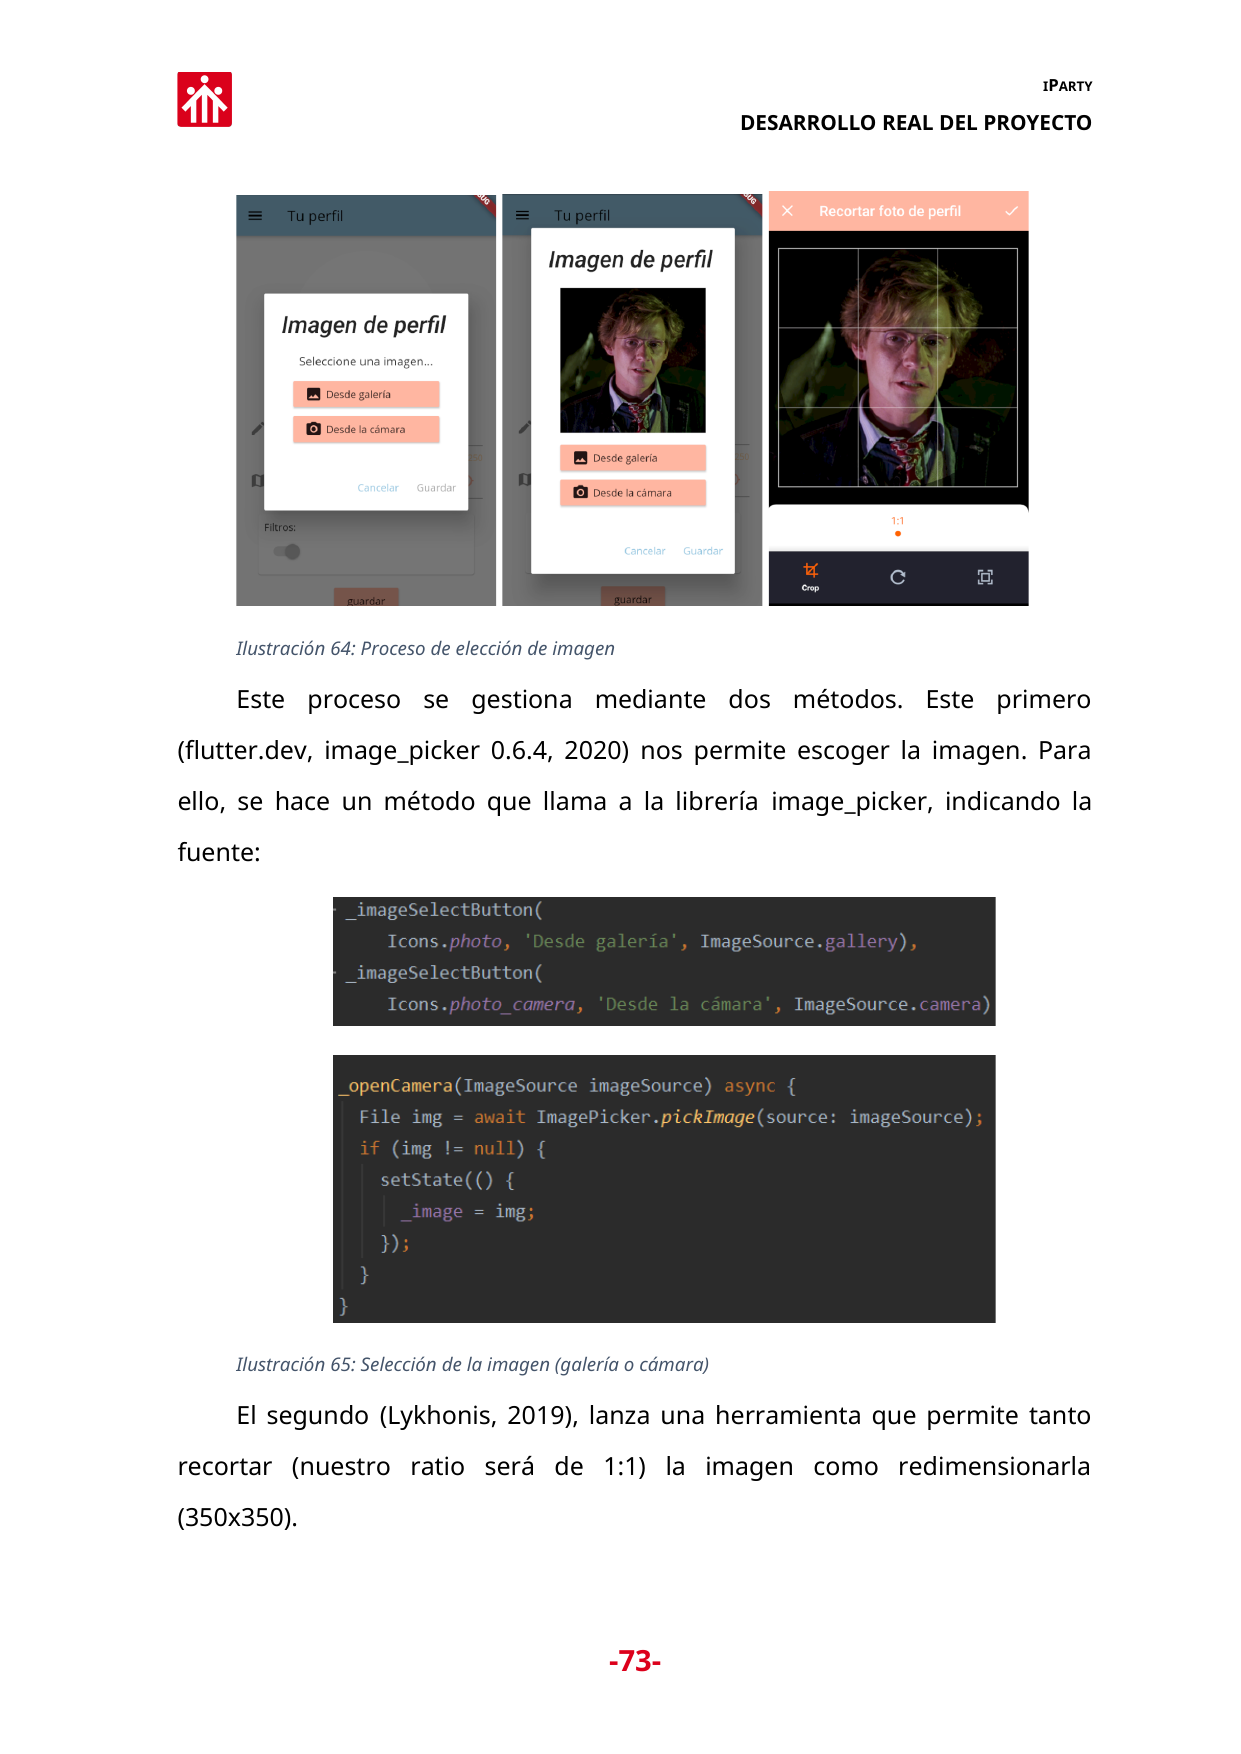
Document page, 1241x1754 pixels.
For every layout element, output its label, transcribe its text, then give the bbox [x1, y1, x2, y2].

text Este proceso se gestiona mediante dos métodos. Este primero nos permite escoger la imagen. Para ello, se hace un método que llama a la librería image_picker, indicando la fuente: [177, 681, 1092, 868]
picture [333, 897, 996, 1026]
text Ilustración 64: Proceso de elección de imagen [177, 635, 1092, 660]
picture [333, 1055, 996, 1323]
text El segundo , lanza una herramienta que permite tanto recortar (nuestro ratio será de 1:1) la imagen como redimensionarla (350x350). [177, 1398, 1092, 1534]
text Ilustración 65: Selección de la imagen (galería o cámara) [177, 1352, 1092, 1377]
picture [768, 191, 1029, 606]
picture [502, 194, 763, 606]
picture [177, 72, 232, 127]
picture [236, 195, 497, 606]
